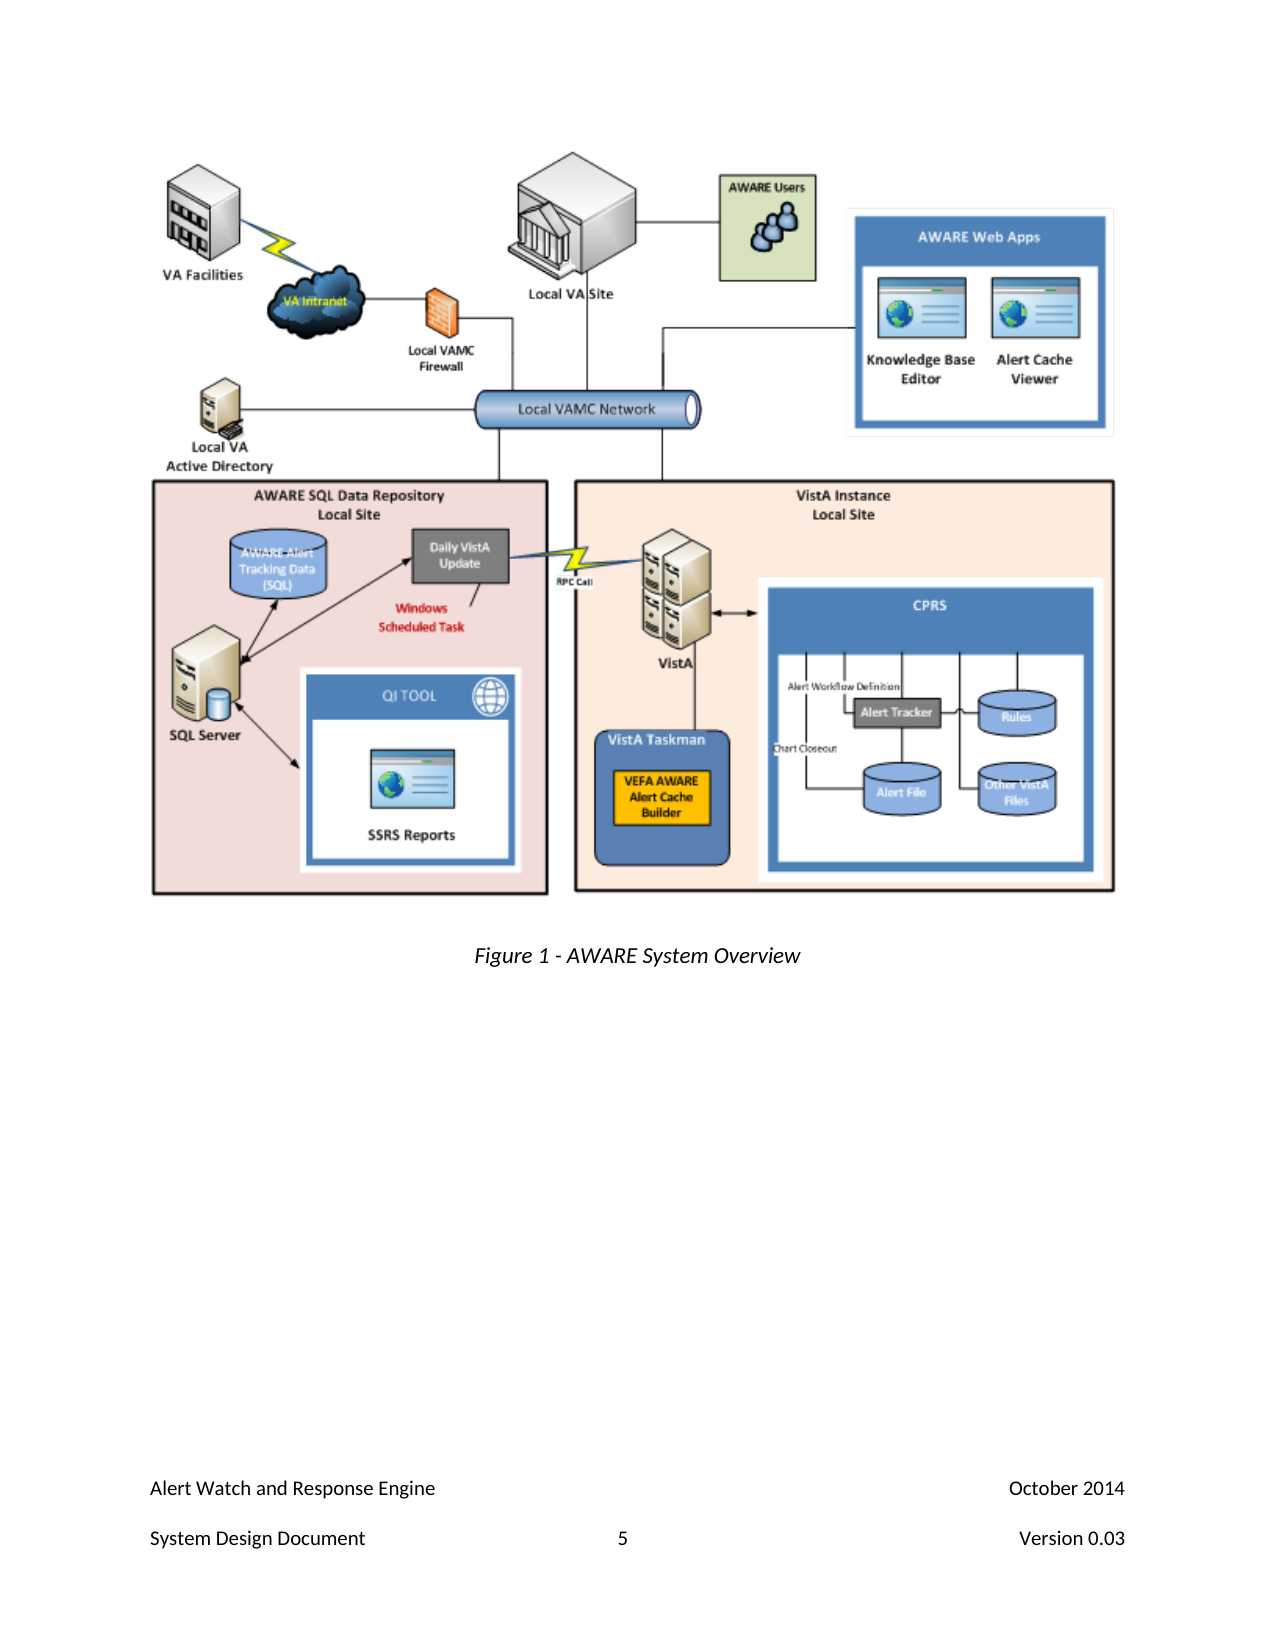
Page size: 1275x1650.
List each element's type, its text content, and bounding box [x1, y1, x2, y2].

picture [150, 150, 1125, 925]
